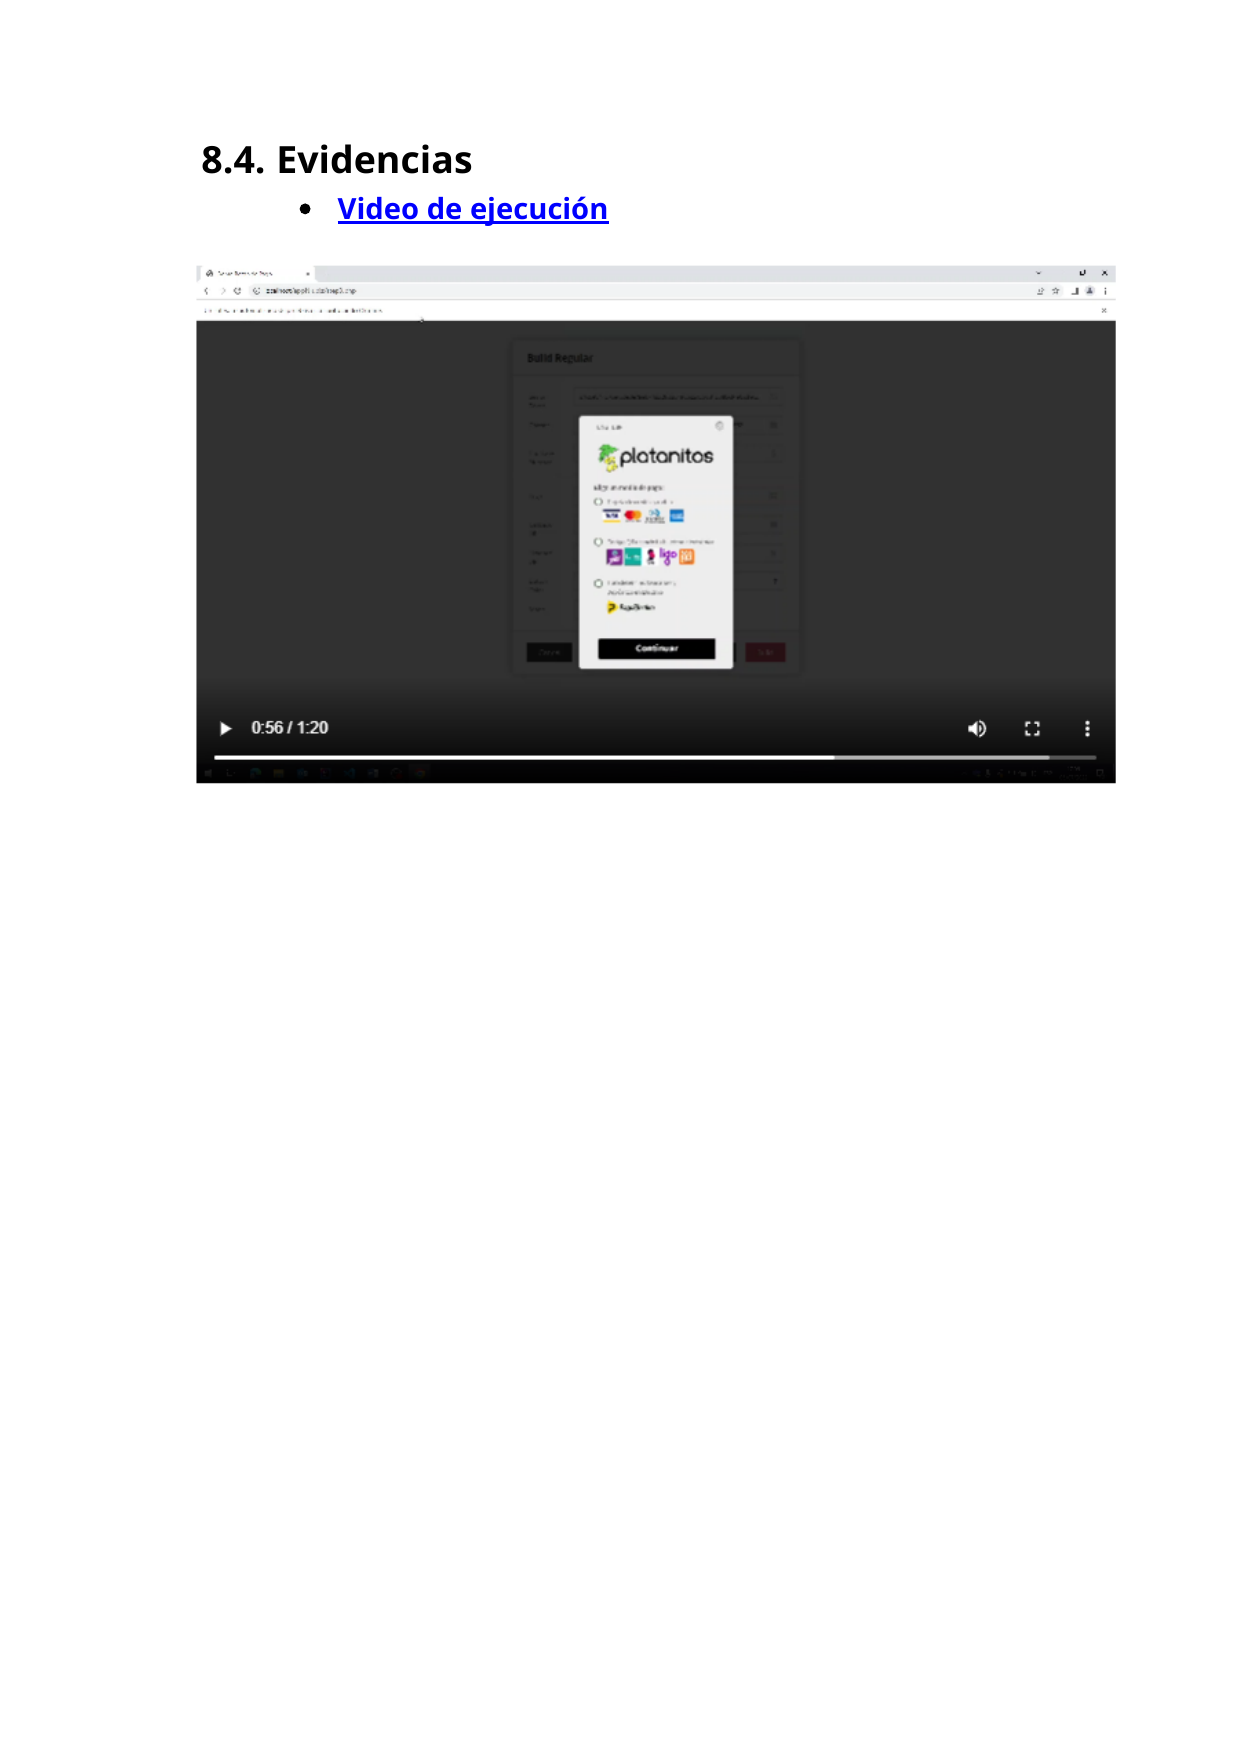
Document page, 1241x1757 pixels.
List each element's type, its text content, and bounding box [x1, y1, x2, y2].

picture [187, 260, 1138, 793]
list Evidencias [201, 133, 1128, 184]
list Video de ejecución [300, 188, 1128, 228]
